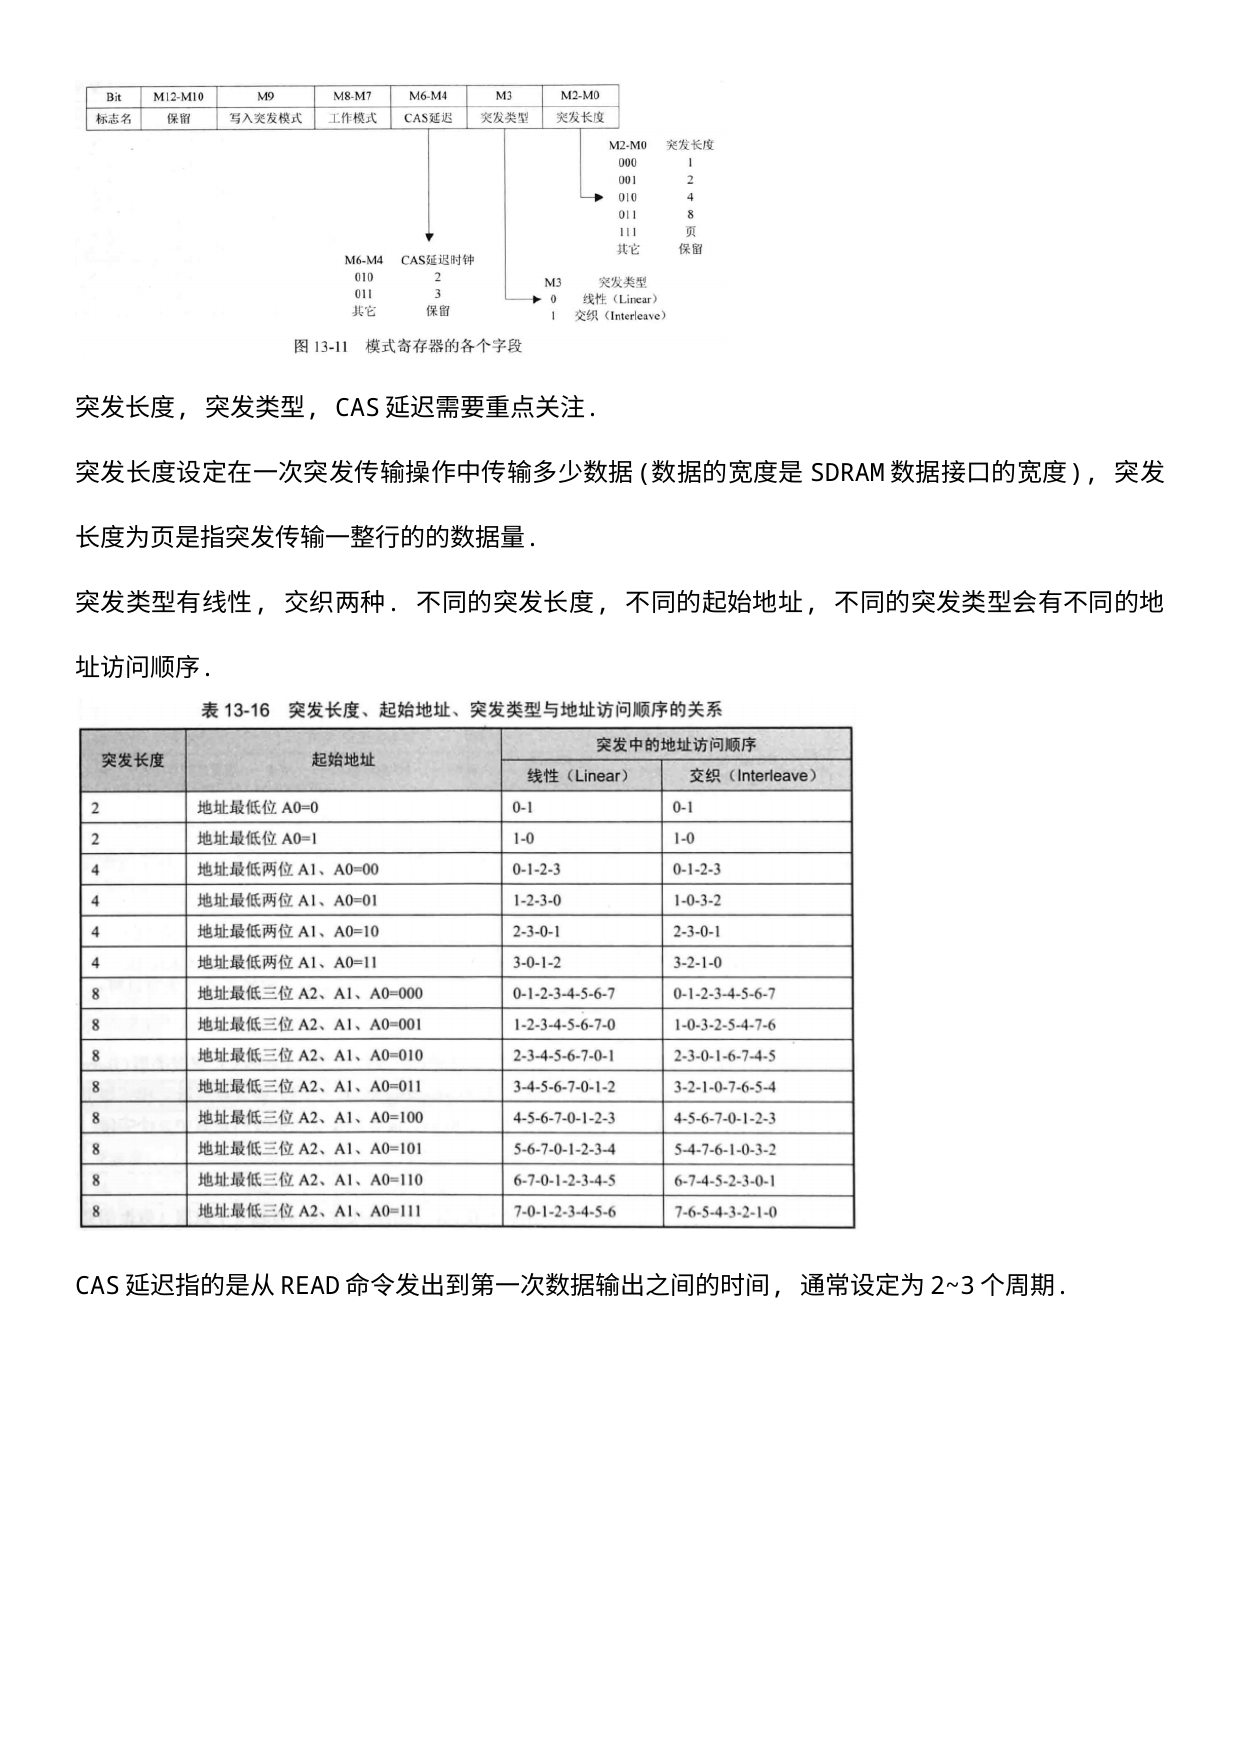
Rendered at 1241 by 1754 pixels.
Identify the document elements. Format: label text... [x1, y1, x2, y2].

picture [75, 698, 862, 1231]
picture [75, 80, 728, 360]
text CAS延迟指的是从READ命令发出到第一次数据输出之间的时间, 通常设定为2~3个周期. [75, 1251, 1165, 1316]
text 突发长度, 突发类型, CAS延迟需要重点关注. [75, 373, 1165, 438]
text 突发类型有线性, 交织两种. 不同的突发长度, 不同的起始地址, 不同的突发类型会有不同的地址访问顺序. [75, 568, 1165, 698]
text 突发长度设定在一次突发传输操作中传输多少数据(数据的宽度是SDRAM数据接口的宽度), 突发长度为页是指突发传输一整行的的数据量. [75, 438, 1165, 568]
